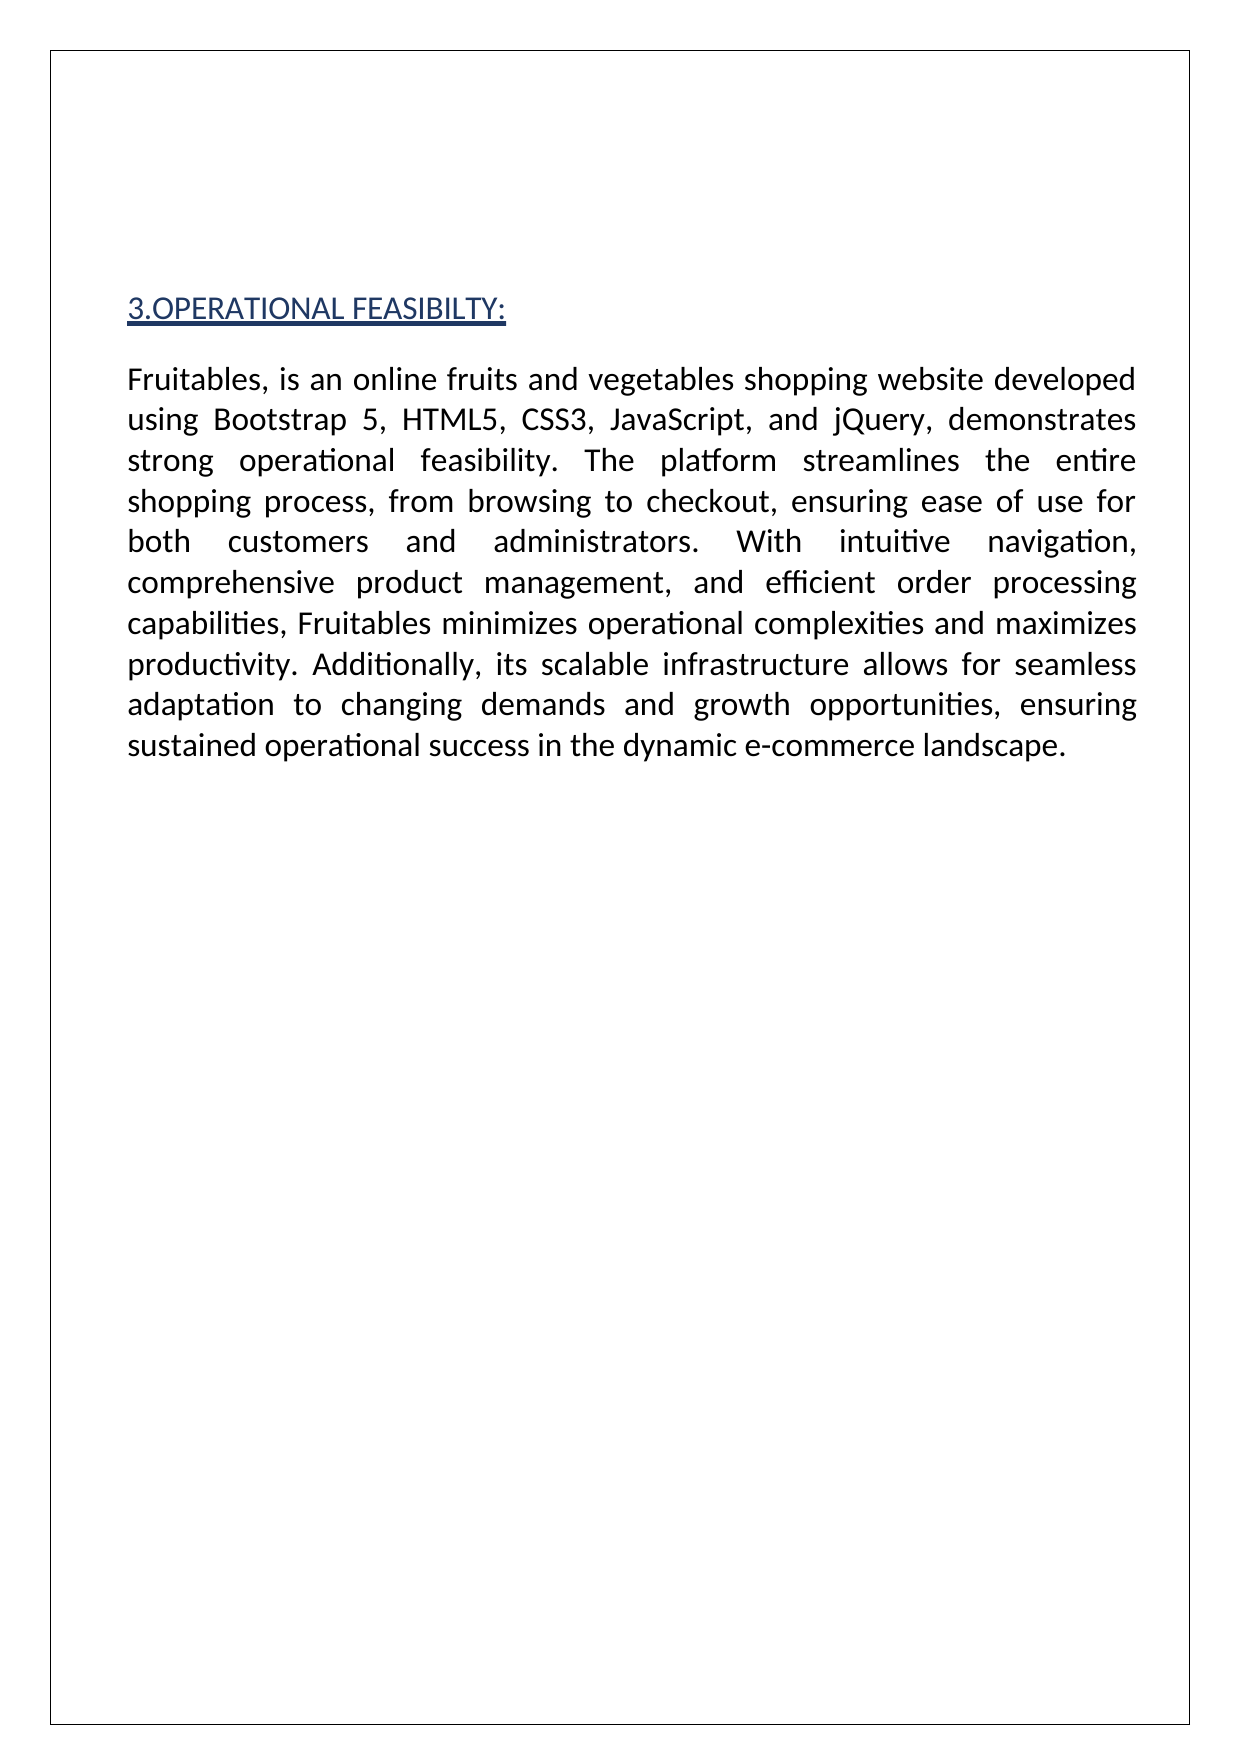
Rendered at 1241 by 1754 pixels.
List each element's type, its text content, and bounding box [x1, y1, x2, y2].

text Fruitables, is an online fruits and vegetables shopping website developed using Bootstrap 5, HTML5, CSS3, JavaScript, and jQuery, demonstrates strong operational feasibility. The platform streamlines the entire shopping process, from browsing to checkout, ensuring ease of use for both customers and administrators. With intuitive navigation, comprehensive product management, and efficient order processing capabilities, Fruitables minimizes operational complexities and maximizes productivity. Additionally, its scalable infrastructure allows for seamless adaptation to changing demands and growth opportunities, ensuring sustained operational success in the dynamic e-commerce landscape. [127, 358, 1138, 765]
text 3.OPERATIONAL FEASIBILTY: [127, 287, 1138, 327]
